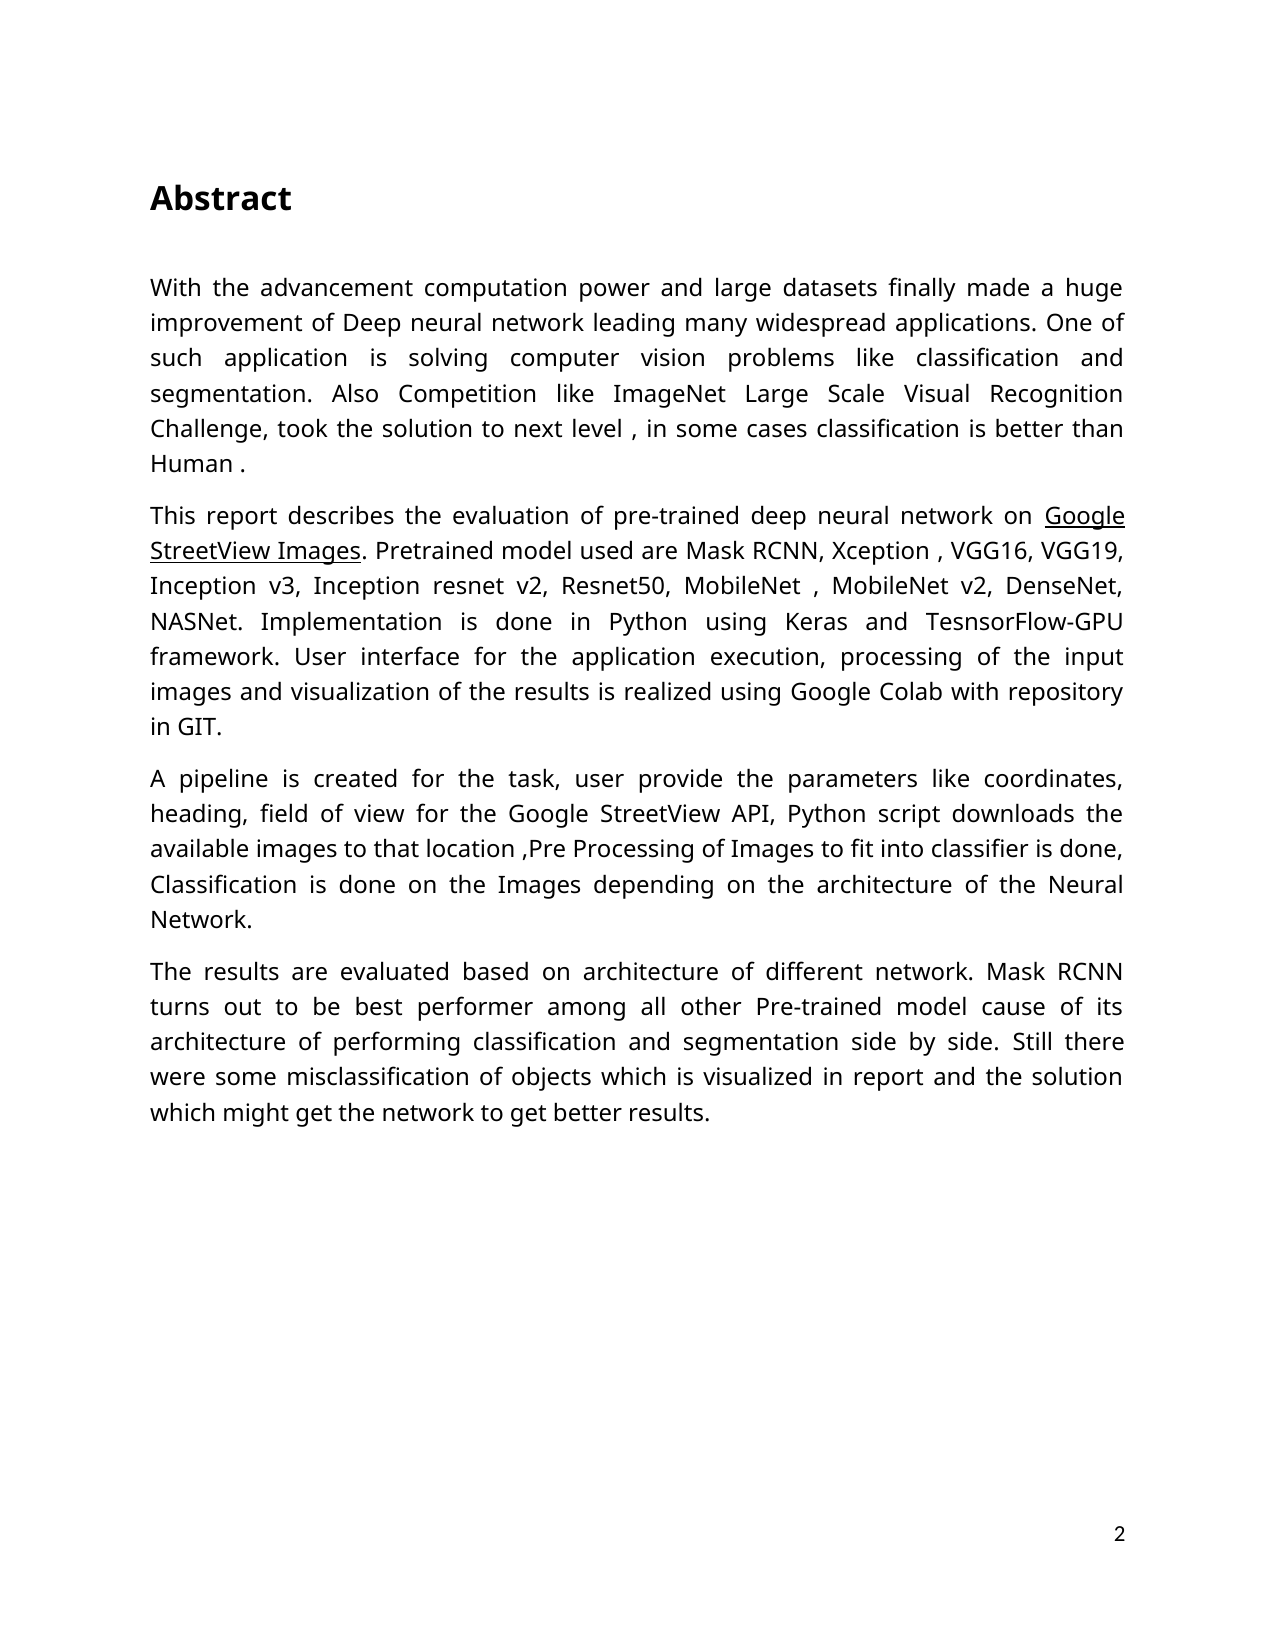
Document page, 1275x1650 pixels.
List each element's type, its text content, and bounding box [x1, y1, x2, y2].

subtitle Abstract [150, 175, 1125, 220]
text A pipeline is created for the task, user provide the parameters like coordinates, heading, field of view for the Google StreetView API, Python script downloads the available images to that location ,Pre Processing of Images to fit into classifier is done, Classification is done on the Images depending on the architecture of the Neural Network. [150, 762, 1125, 935]
text With the advancement computation power and large datasets finally made a huge improvement of Deep neural network leading many widespread applications. One of such application is solving computer vision problems like classification and segmentation. Also Competition like ImageNet Large Scale Visual Recognition Challenge, took the solution to next level , in some cases classification is better than Human . [150, 271, 1125, 479]
text This report describes the evaluation of pre-trained deep neural network on Google StreetView Images. Pretrained model used are Mask RCNN, Xception , VGG16, VGG19, Inception v3, Inception resnet v2, Resnet50, MobileNet , MobileNet v2, DenseNet, NASNet. Implementation is done in Python using Keras and TesnsorFlow-GPU framework. User interface for the application execution, processing of the input images and visualization of the results is realized using Google Colab with repository in GIT. [150, 499, 1125, 743]
text The results are evaluated based on architecture of different network. Mask RCNN turns out to be best performer among all other Pre-trained model cause of its architecture of performing classification and segmentation side by side. Still there were some misclassification of objects which is visualized in report and the solution which might get the network to get better results. [150, 954, 1125, 1128]
